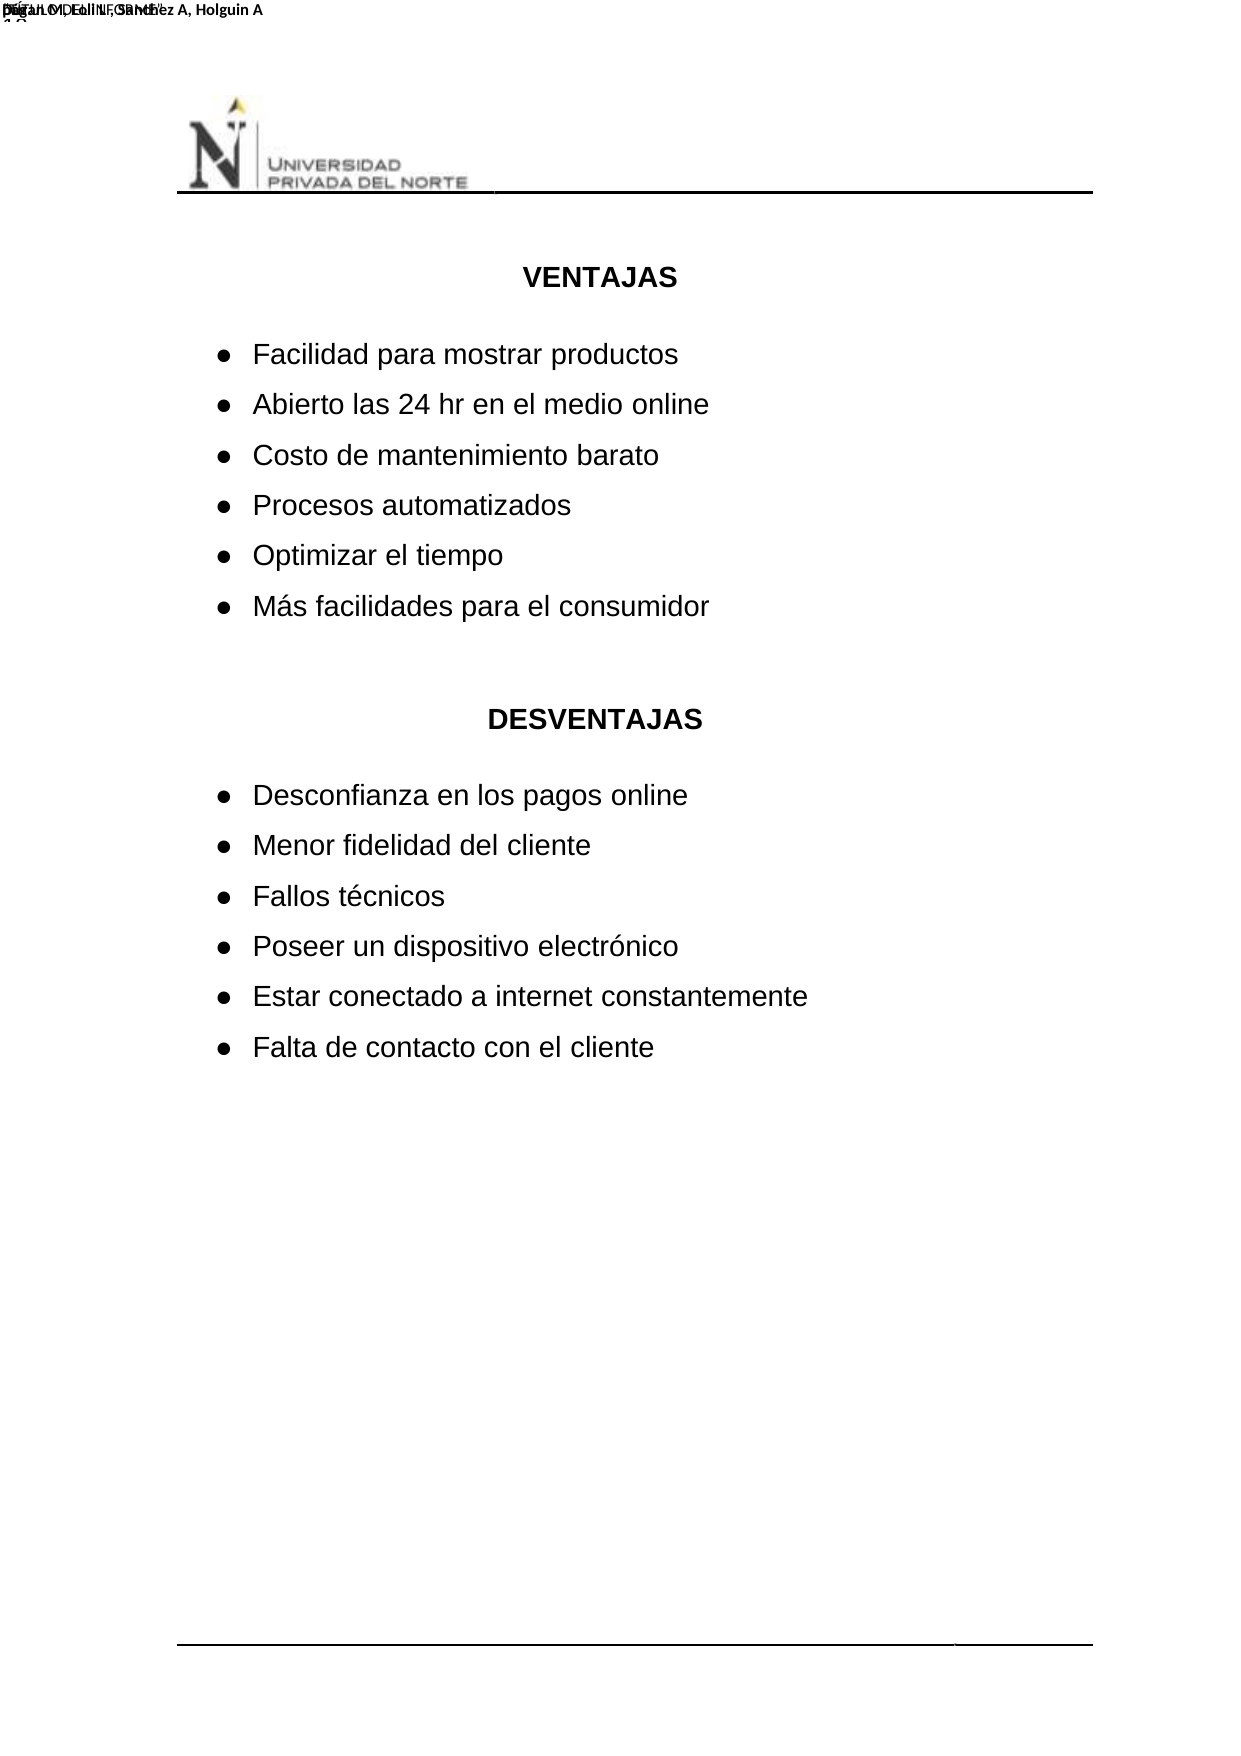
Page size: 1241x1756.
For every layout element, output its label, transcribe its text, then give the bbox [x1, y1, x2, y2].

subtitle DESVENTAJAS [171, 702, 1019, 735]
list Desconfianza en los pagos online [215, 778, 1180, 812]
list Facilidad para mostrar productos [215, 337, 1180, 370]
list Abierto las 24 hr en el medio online [215, 387, 1180, 421]
list Optimizar el tiempo [215, 538, 1180, 572]
list Menor fidelidad del cliente [215, 828, 1180, 862]
list Costo de mantenimiento barato [215, 438, 1180, 471]
list Estar conectado a internet constantemente [215, 979, 1180, 1013]
list Más facilidades para el consumidor [215, 589, 1180, 622]
list Poseer un dispositivo electrónico [215, 929, 1180, 963]
list Fallos técnicos [215, 878, 1180, 912]
picture [188, 95, 469, 191]
list Falta de contacto con el cliente [215, 1029, 1180, 1063]
subtitle VENTAJAS [181, 261, 1019, 294]
list Procesos automatizados [215, 488, 1180, 521]
